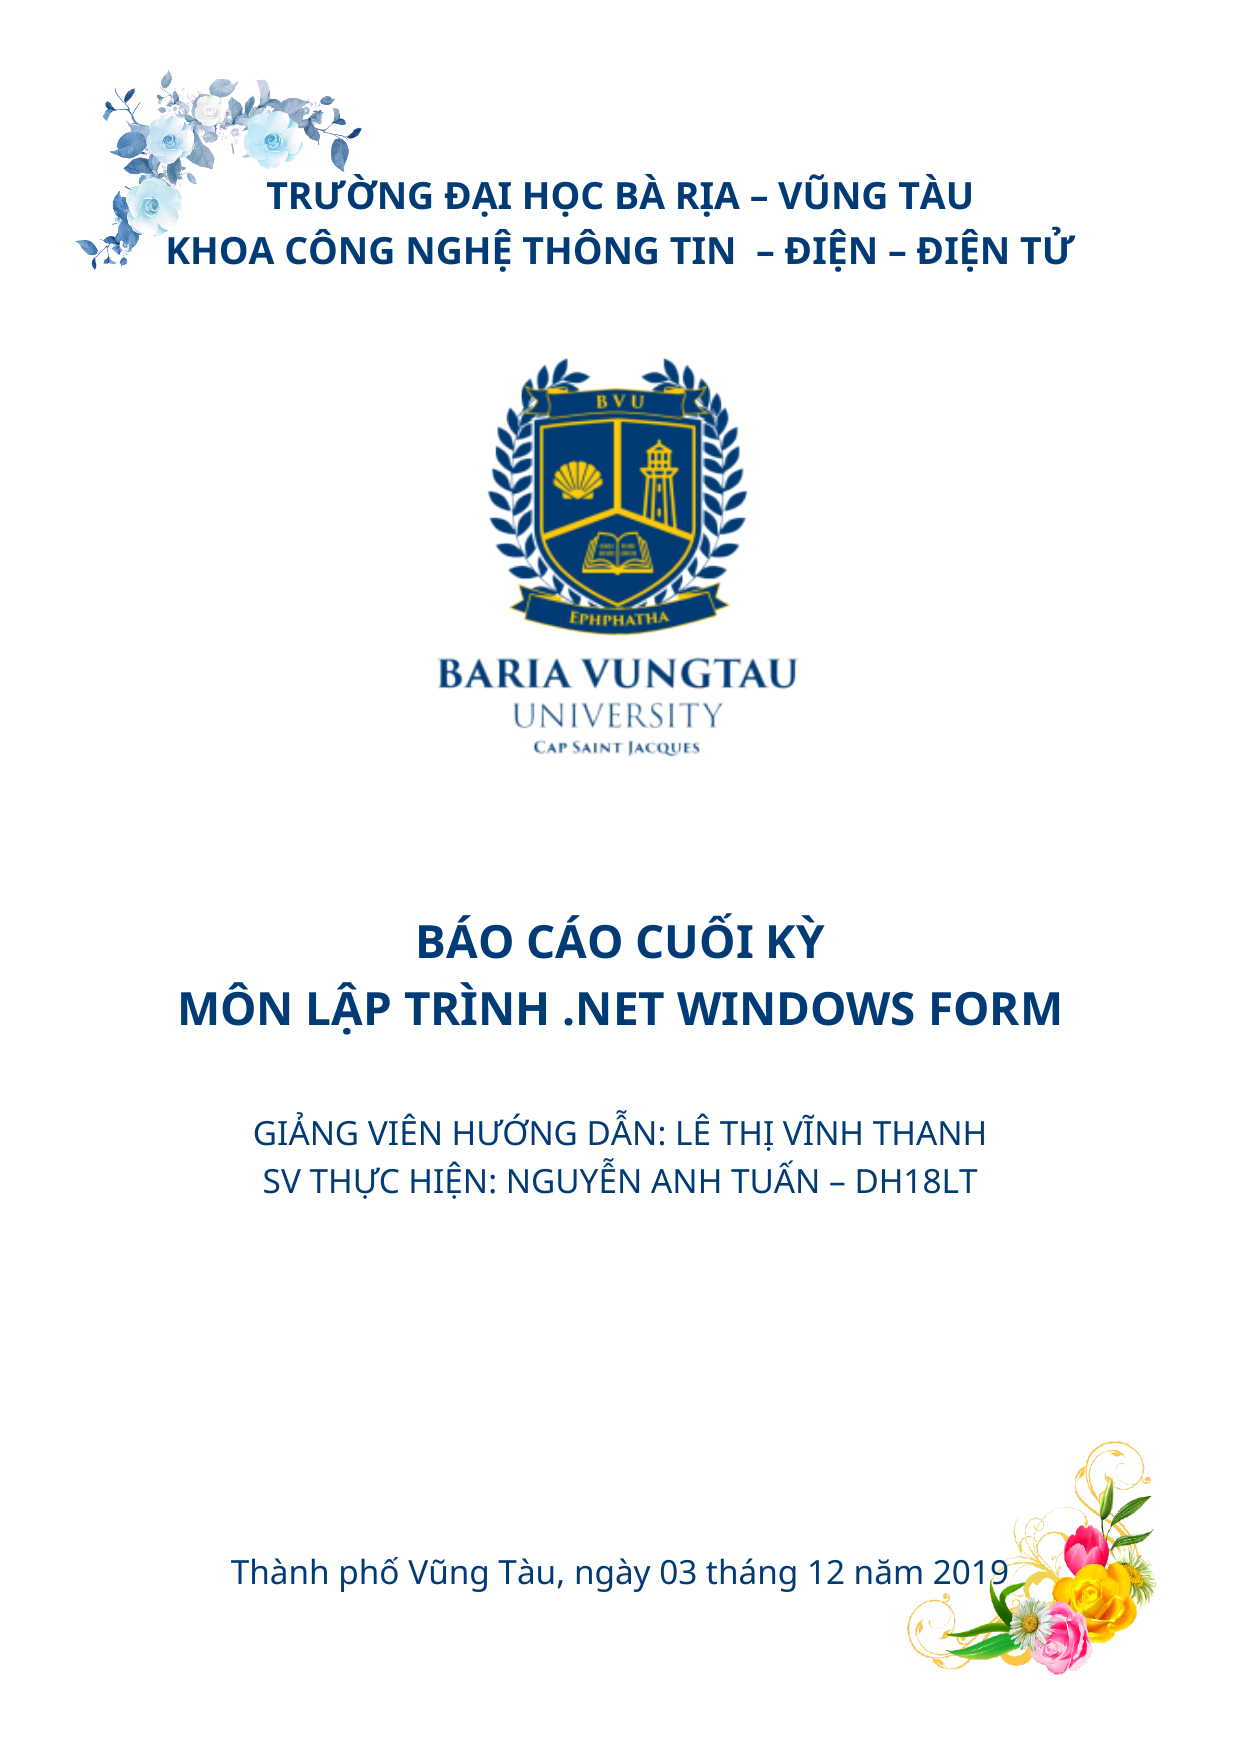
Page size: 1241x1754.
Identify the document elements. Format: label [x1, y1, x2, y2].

picture [383, 324, 857, 797]
picture [65, 57, 376, 287]
picture [892, 1418, 1162, 1688]
